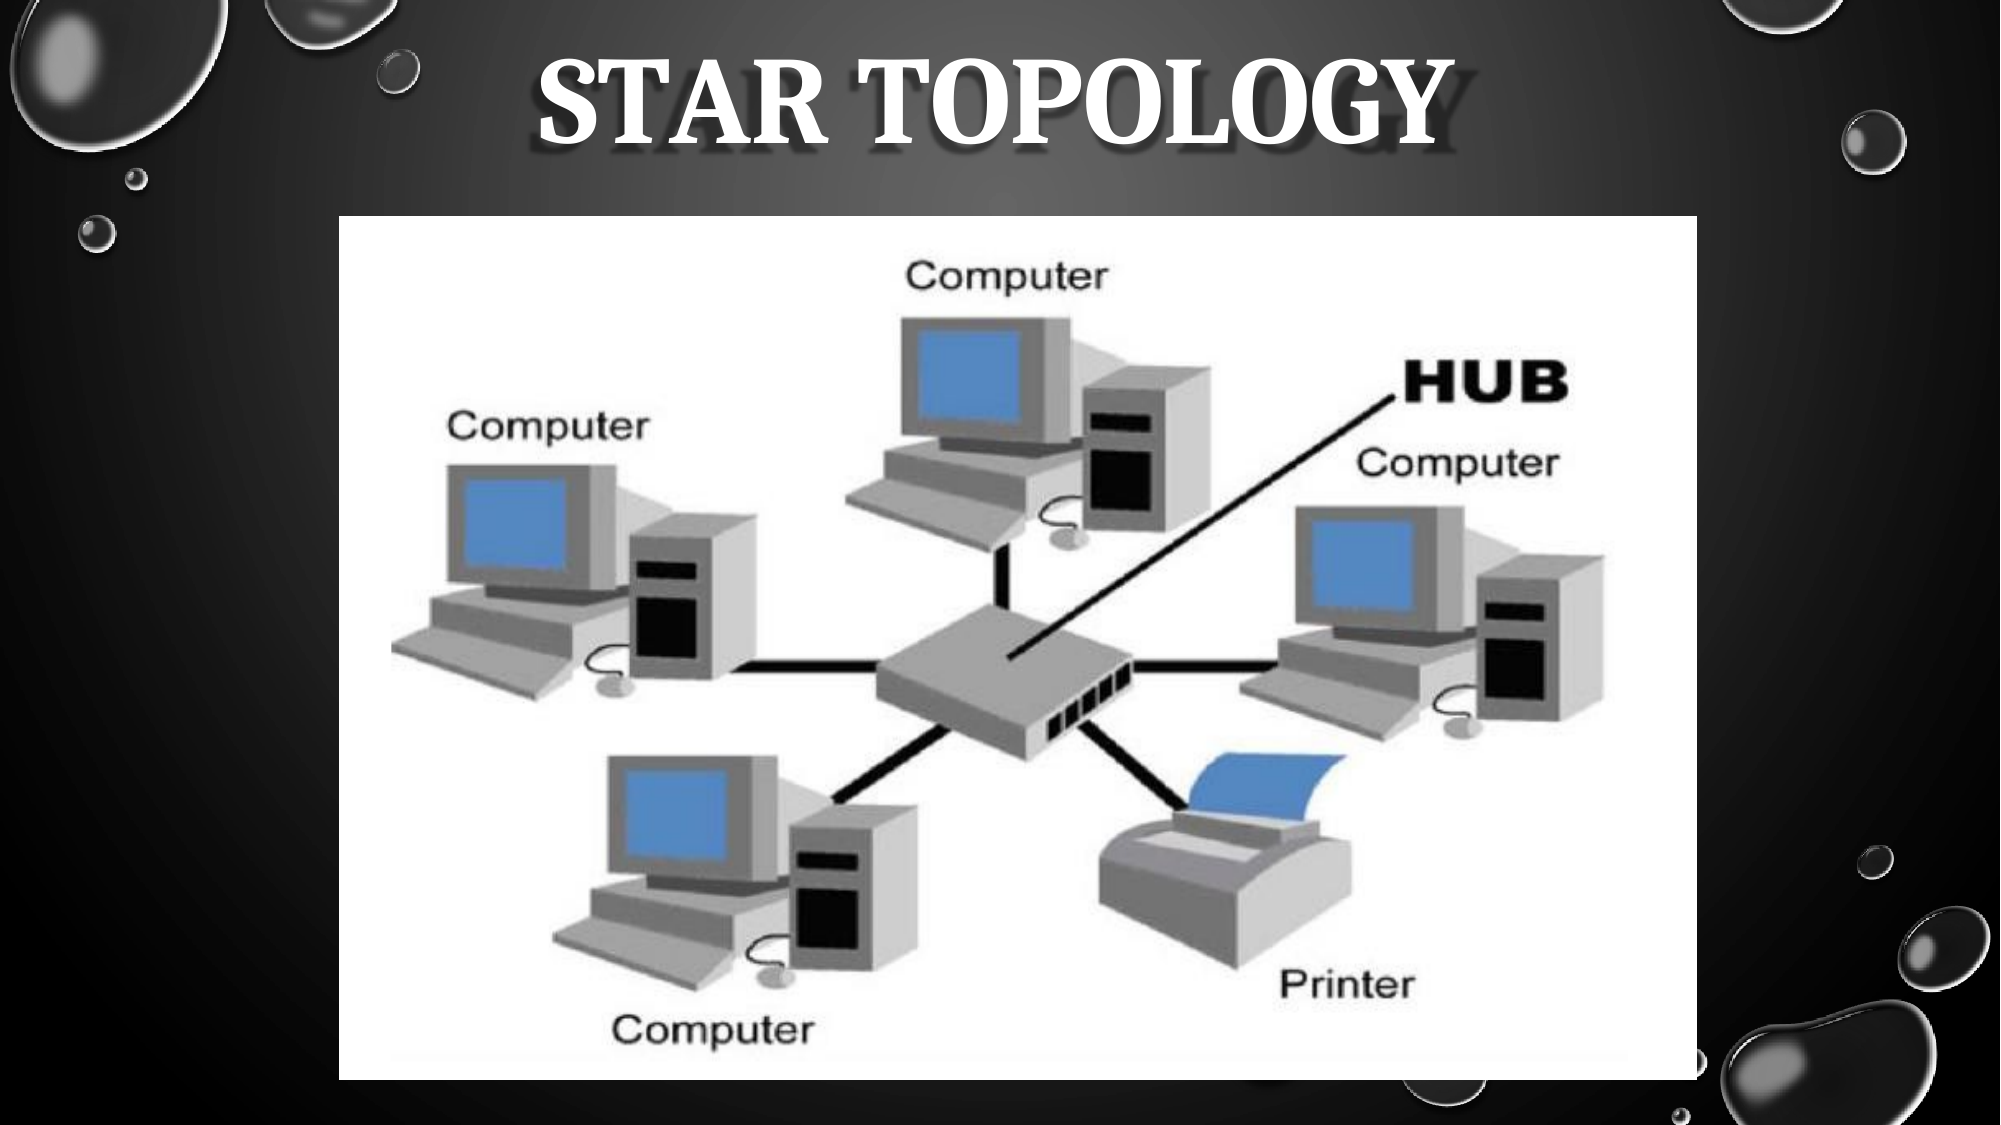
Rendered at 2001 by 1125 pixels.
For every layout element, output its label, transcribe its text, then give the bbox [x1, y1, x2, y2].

subtitle STAR TOPOLOGY [75, 31, 1919, 174]
picture [0, 0, 2000, 1125]
